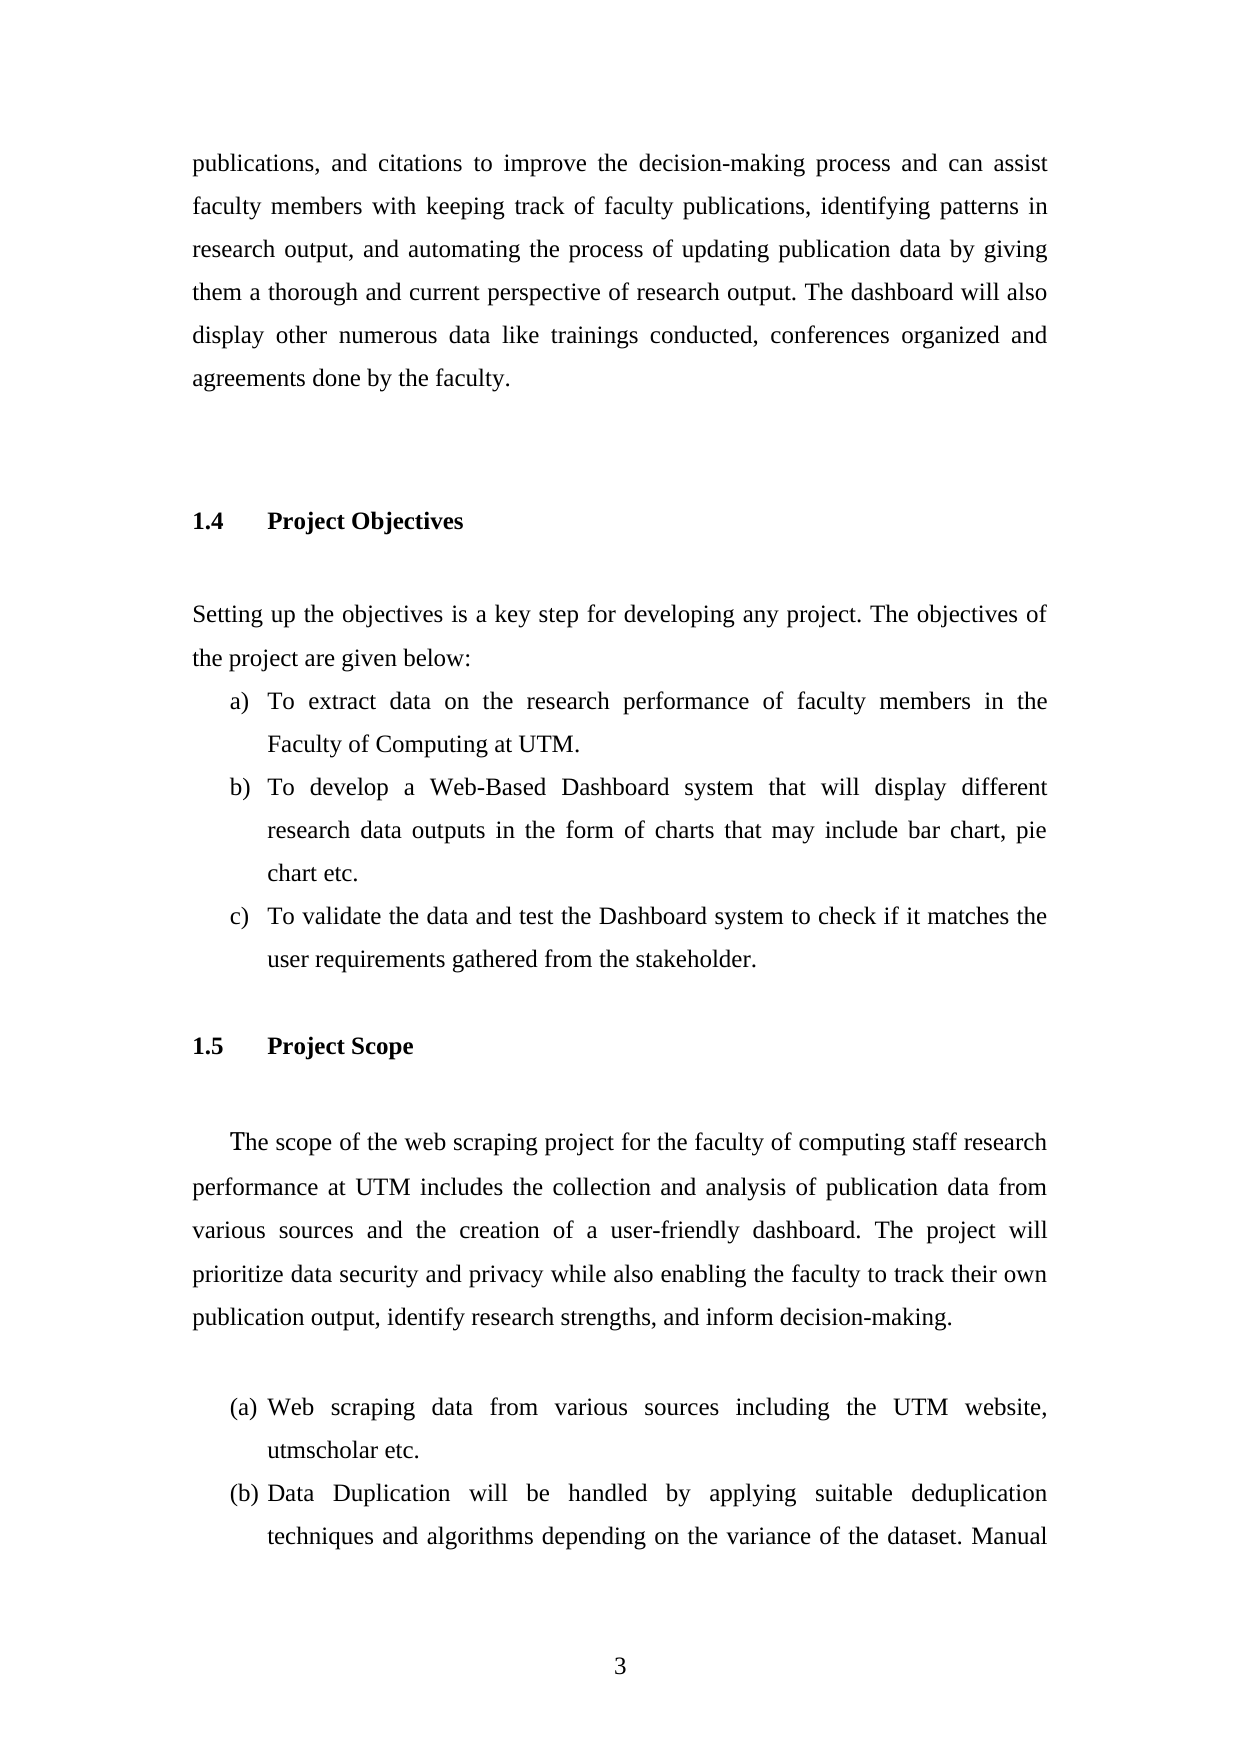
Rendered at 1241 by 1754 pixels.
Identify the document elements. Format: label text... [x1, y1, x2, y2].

text Setting up the objectives is a key step for developing any project. The objectives of the project are given below: [192, 599, 1048, 671]
subtitle Project Scope [192, 1031, 1048, 1059]
list Web scraping data from various sources including the UTM website, utmscholar etc. [229, 1392, 1048, 1464]
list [229, 1478, 1048, 1550]
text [192, 148, 1048, 392]
text The scope of the web scraping project for the faculty of computing staff research performance at UTM includes the collection and analysis of publication data from various sources and the creation of a user-friendly dashboard. The project will prioritize data security and privacy while also enabling the faculty to track their own publication output, identify research strengths, and inform decision-making. [192, 1124, 1048, 1331]
subtitle Project Objectives [192, 506, 1048, 535]
list To develop a Web-Based Dashboard system that will display different research data outputs in the form of charts that may include bar chart, pie chart etc. [229, 772, 1048, 887]
list To extract data on the research performance of faculty members in the Faculty of Computing at UTM. [229, 686, 1048, 758]
list To validate the data and test the Dashboard system to check if it matches the user requirements gathered from the stakeholder. [229, 901, 1048, 973]
